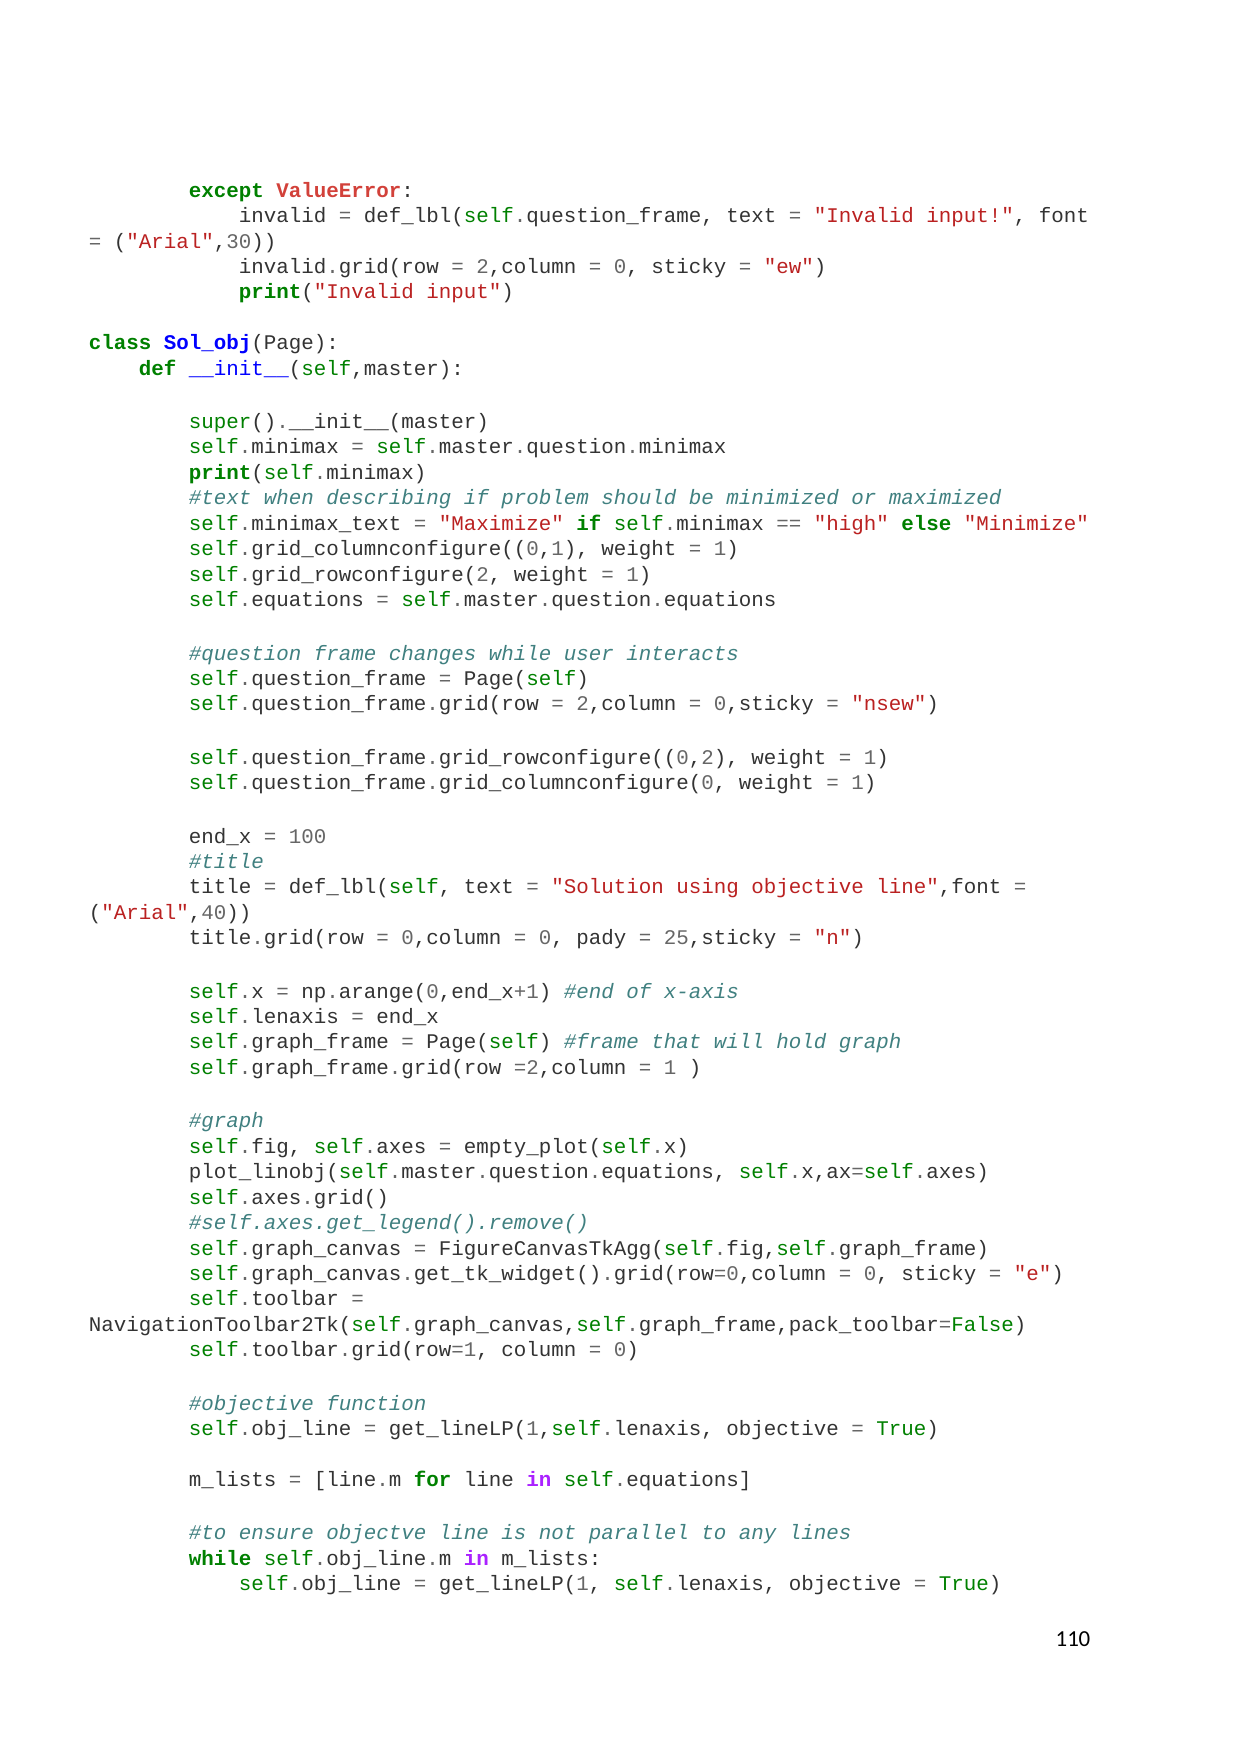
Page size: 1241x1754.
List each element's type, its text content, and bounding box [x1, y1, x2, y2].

text title = def_lbl(self, text = "Solution using objective line",font = ("Arial",40)) [89, 875, 1090, 926]
text #text when describing if problem should be minimized or maximized [89, 486, 1090, 511]
text self.question_frame.grid_rowconfigure((0,2), weight = 1) [89, 745, 1090, 770]
text self.lenaxis = end_x [89, 1004, 1090, 1030]
text except ValueError: [89, 178, 1090, 203]
text self.question_frame.grid_columnconfigure(0, weight = 1) [89, 770, 1090, 796]
text super().__init__(master) [89, 409, 1090, 435]
text self.minimax = self.master.question.minimax [89, 435, 1090, 460]
text self.axes.grid() [89, 1185, 1090, 1210]
text self.obj_line = get_lineLP(1, self.lenaxis, objective = True) [89, 1571, 1090, 1597]
text while self.obj_line.m in m_lists: [89, 1546, 1090, 1571]
text #graph [89, 1109, 1090, 1134]
text m_lists = [line.m for line in self.equations] [89, 1467, 1090, 1492]
text self.equations = self.master.question.equations [89, 587, 1090, 613]
text self.grid_rowconfigure(2, weight = 1) [89, 562, 1090, 587]
text self.graph_frame.grid(row =2,column = 1 ) [89, 1055, 1090, 1081]
text #question frame changes while user interacts [89, 641, 1090, 666]
text print("Invalid input") [89, 280, 1090, 305]
text #title [89, 849, 1090, 875]
text self.graph_frame = Page(self) #frame that will hold graph [89, 1030, 1090, 1055]
text self.minimax_text = "Maximize" if self.minimax == "high" else "Minimize" [89, 511, 1090, 536]
text self.graph_canvas = FigureCanvasTkAgg(self.fig,self.graph_frame) [89, 1236, 1090, 1261]
text self.fig, self.axes = empty_plot(self.x) [89, 1134, 1090, 1159]
text class Sol_obj(Page): [89, 331, 1090, 356]
text end_x = 100 [89, 824, 1090, 849]
text #self.axes.get_legend().remove() [89, 1210, 1090, 1236]
text self.x = np.arange(0,end_x+1) #end of x-axis [89, 979, 1090, 1004]
text print(self.minimax) [89, 460, 1090, 486]
text plot_linobj(self.master.question.equations, self.x,ax=self.axes) [89, 1159, 1090, 1185]
text invalid = def_lbl(self.question_frame, text = "Invalid input!", font = ("Arial",30)) [89, 203, 1090, 254]
text self.question_frame.grid(row = 2,column = 0,sticky = "nsew") [89, 692, 1090, 717]
text title.grid(row = 0,column = 0, pady = 25,sticky = "n") [89, 926, 1090, 951]
text self.graph_canvas.get_tk_widget().grid(row=0,column = 0, sticky = "e") [89, 1261, 1090, 1287]
text self.question_frame = Page(self) [89, 666, 1090, 692]
text self.toolbar = NavigationToolbar2Tk(self.graph_canvas,self.graph_frame,pack_toolbar=False) [89, 1287, 1090, 1337]
text invalid.grid(row = 2,column = 0, sticky = "ew") [89, 254, 1090, 280]
text self.toolbar.grid(row=1, column = 0) [89, 1337, 1090, 1363]
text self.grid_columnconfigure((0,1), weight = 1) [89, 536, 1090, 562]
text self.obj_line = get_lineLP(1,self.lenaxis, objective = True) [89, 1416, 1090, 1442]
text #objective function [89, 1391, 1090, 1416]
text #to ensure objectve line is not parallel to any lines [89, 1521, 1090, 1546]
text def __init__(self,master): [89, 356, 1090, 381]
